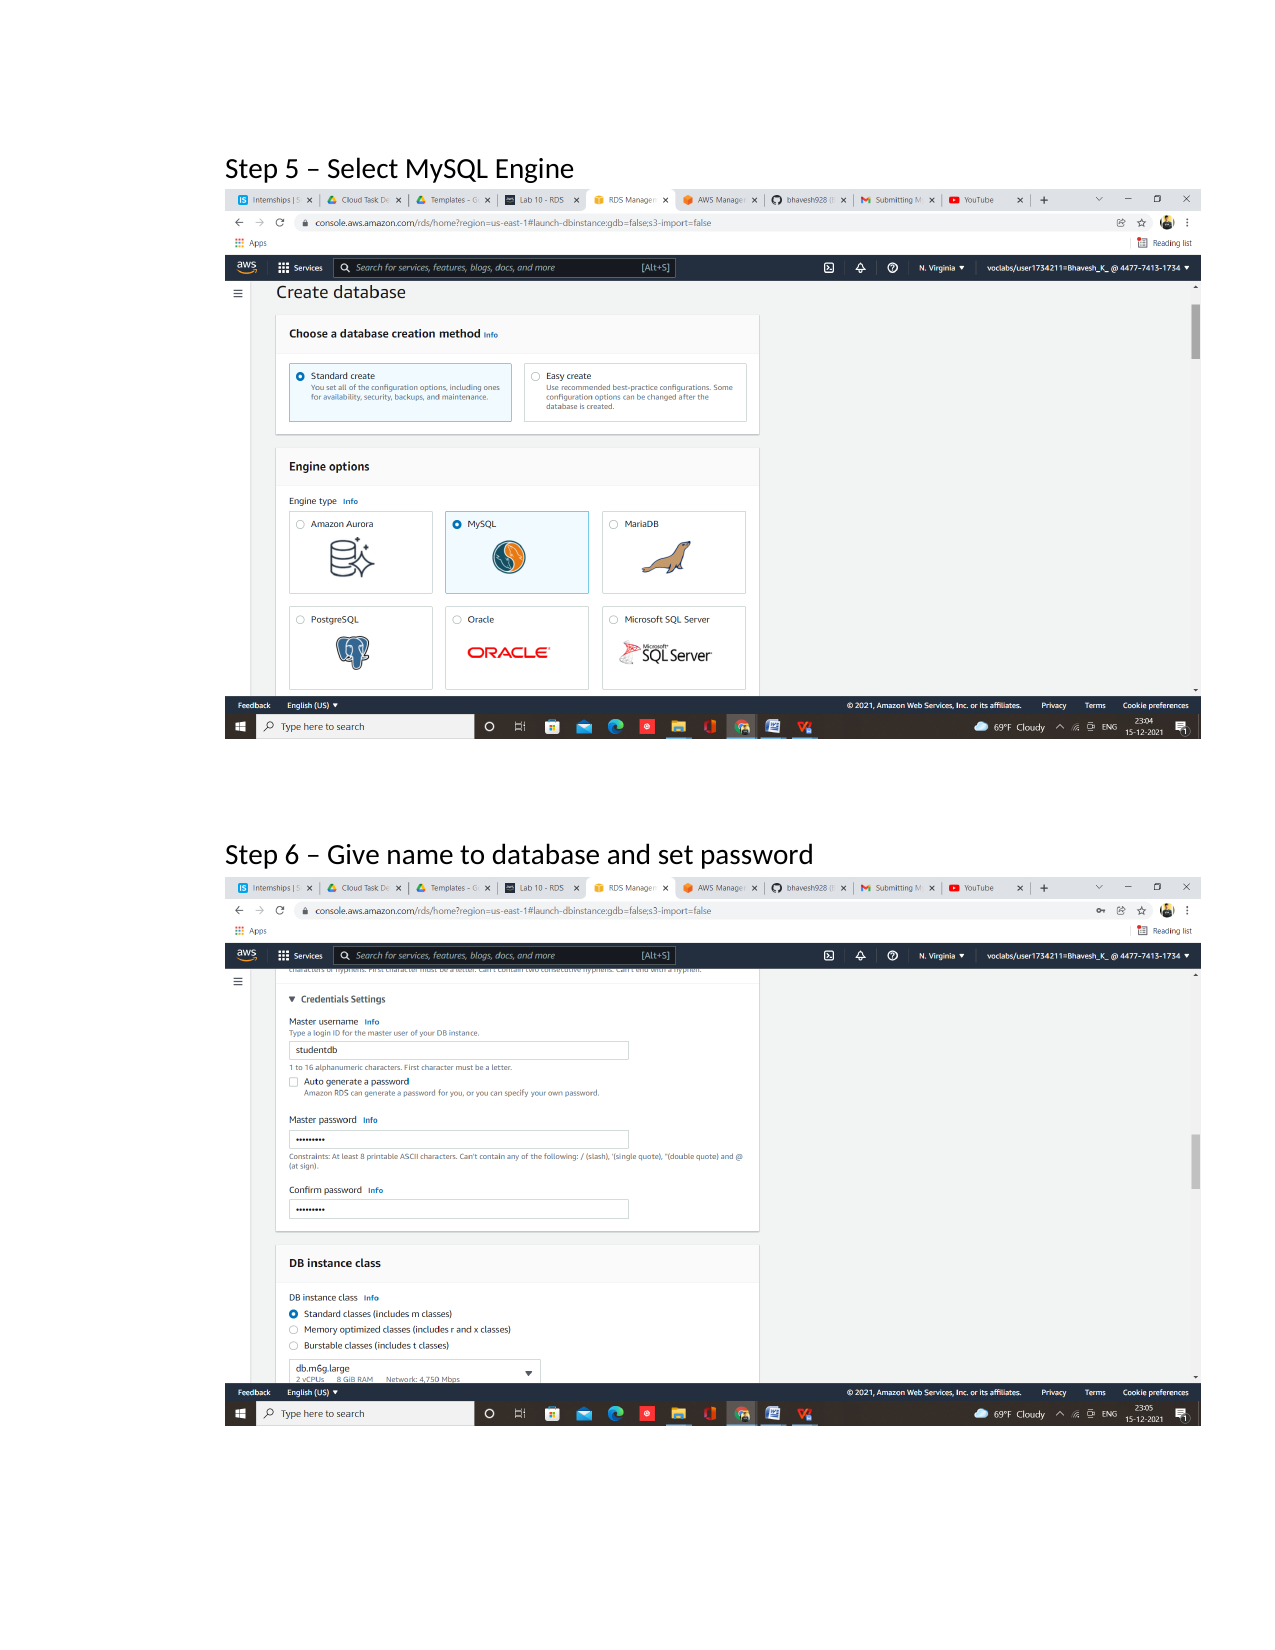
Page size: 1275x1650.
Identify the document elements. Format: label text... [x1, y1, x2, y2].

list Step 6 – Give name to database and set password [225, 836, 1125, 872]
picture [225, 189, 1201, 739]
picture [225, 877, 1201, 1426]
list Step 5 – Select MySQL Engine [225, 150, 1125, 189]
